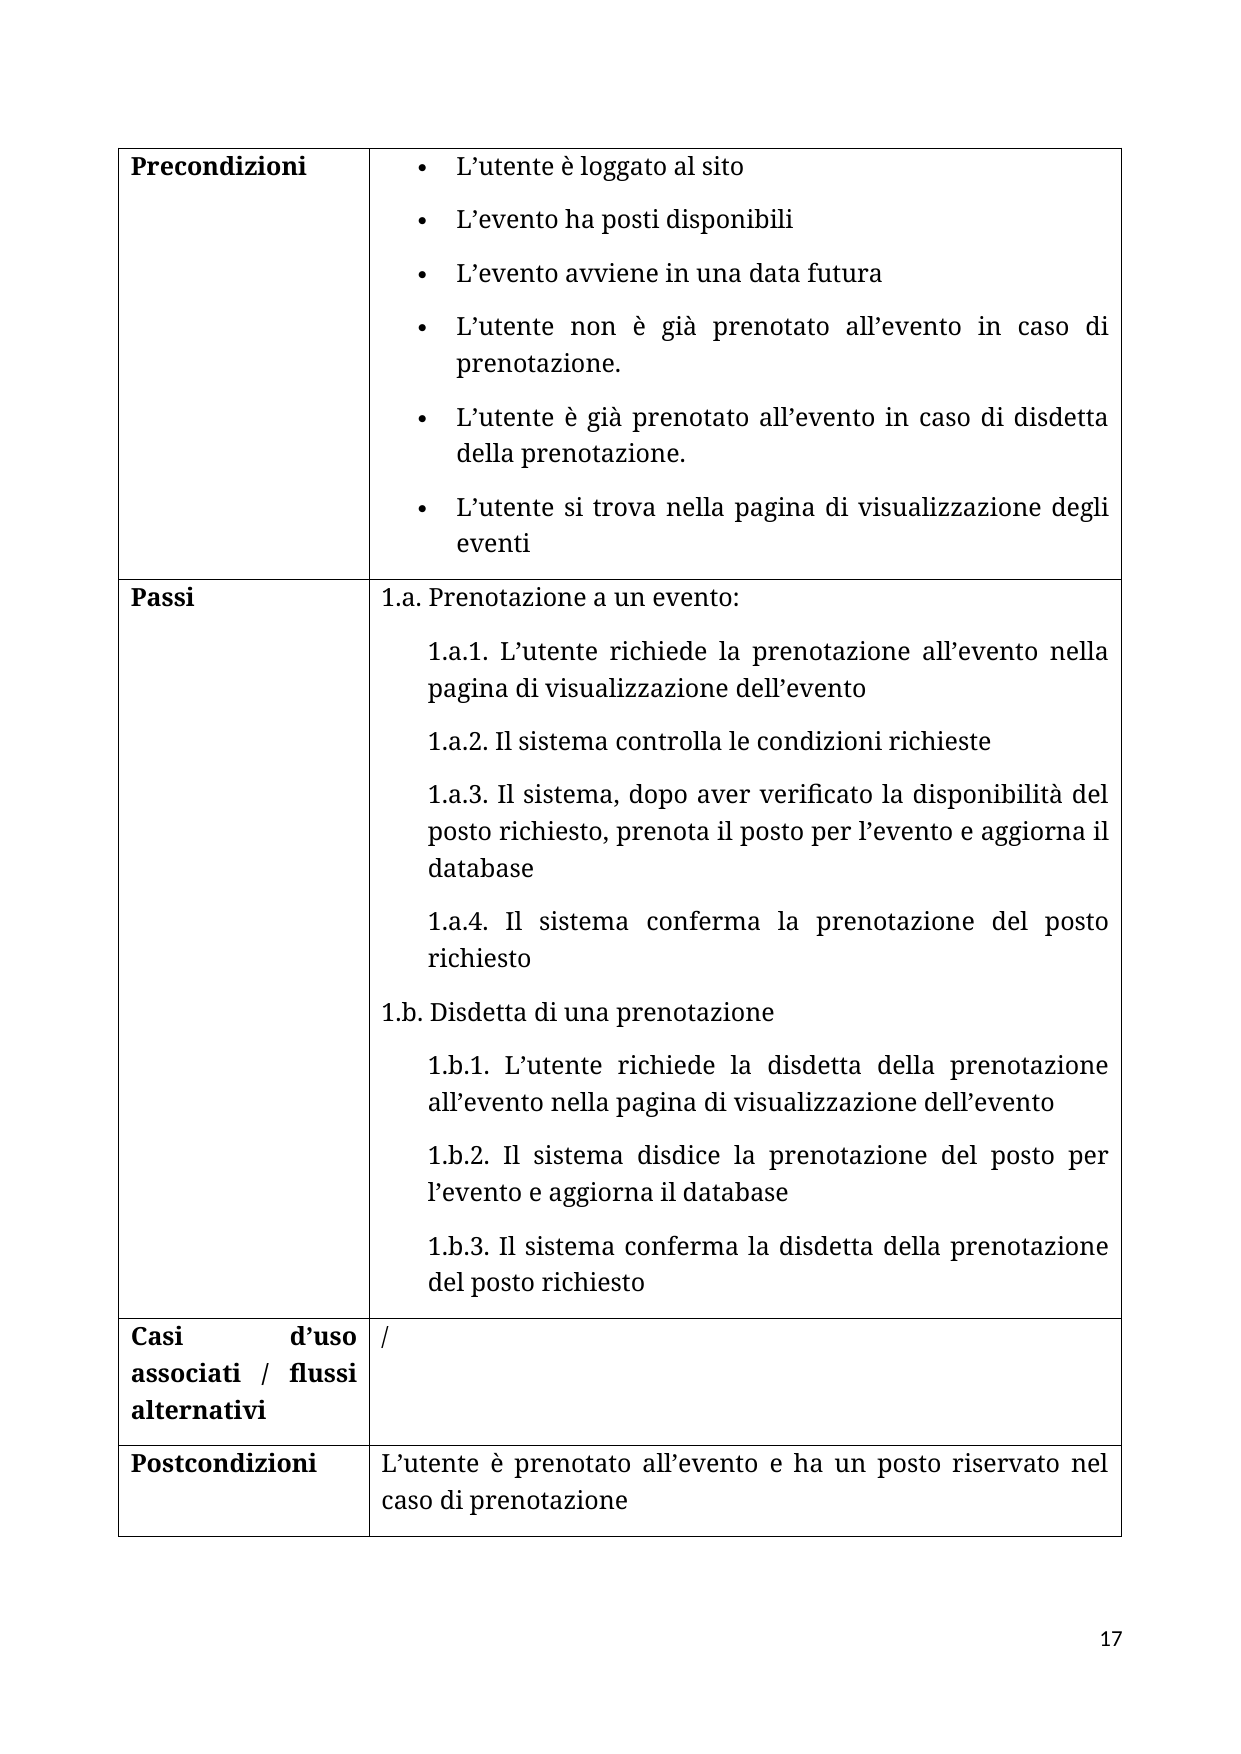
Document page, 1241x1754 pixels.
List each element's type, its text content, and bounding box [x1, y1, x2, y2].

table_cell Postcondizioni [119, 1446, 369, 1536]
table_cell L’utente è loggato al sito L’evento ha posti disponibili L’evento avviene in una data futura L’utente non è già prenotato all’evento in caso di prenotazione. L’utente è già prenotato all’evento in caso di disdetta della prenotazione. L’utente si trova nella pagina di visualizzazione degli eventi [370, 149, 1121, 579]
table_cell Casi d’uso associati / flussi alternativi [119, 1319, 369, 1445]
table_cell 1.a. Prenotazione a un evento: 1.a.1. L’utente richiede la prenotazione all’evento nella pagina di visualizzazione dell’evento 1.a.2. Il sistema controlla le condizioni richieste 1.a.3. Il sistema, dopo aver verificato la disponibilità del posto richiesto, prenota il posto per l’evento e aggiorna il database 1.a.4. Il sistema conferma la prenotazione del posto richiesto 1.b. Disdetta di una prenotazione 1.b.1. L’utente richiede la disdetta della prenotazione all’evento nella pagina di visualizzazione dell’evento 1.b.2. Il sistema disdice la prenotazione del posto per l’evento e aggiorna il database 1.b.3. Il sistema conferma la disdetta della prenotazione del posto richiesto [370, 580, 1121, 1318]
table_cell L’utente è prenotato all’evento e ha un posto riservato nel caso di prenotazione [370, 1446, 1121, 1536]
table_cell Passi [119, 580, 369, 1318]
table_cell / [370, 1319, 1121, 1445]
table_cell Precondizioni [119, 149, 369, 579]
